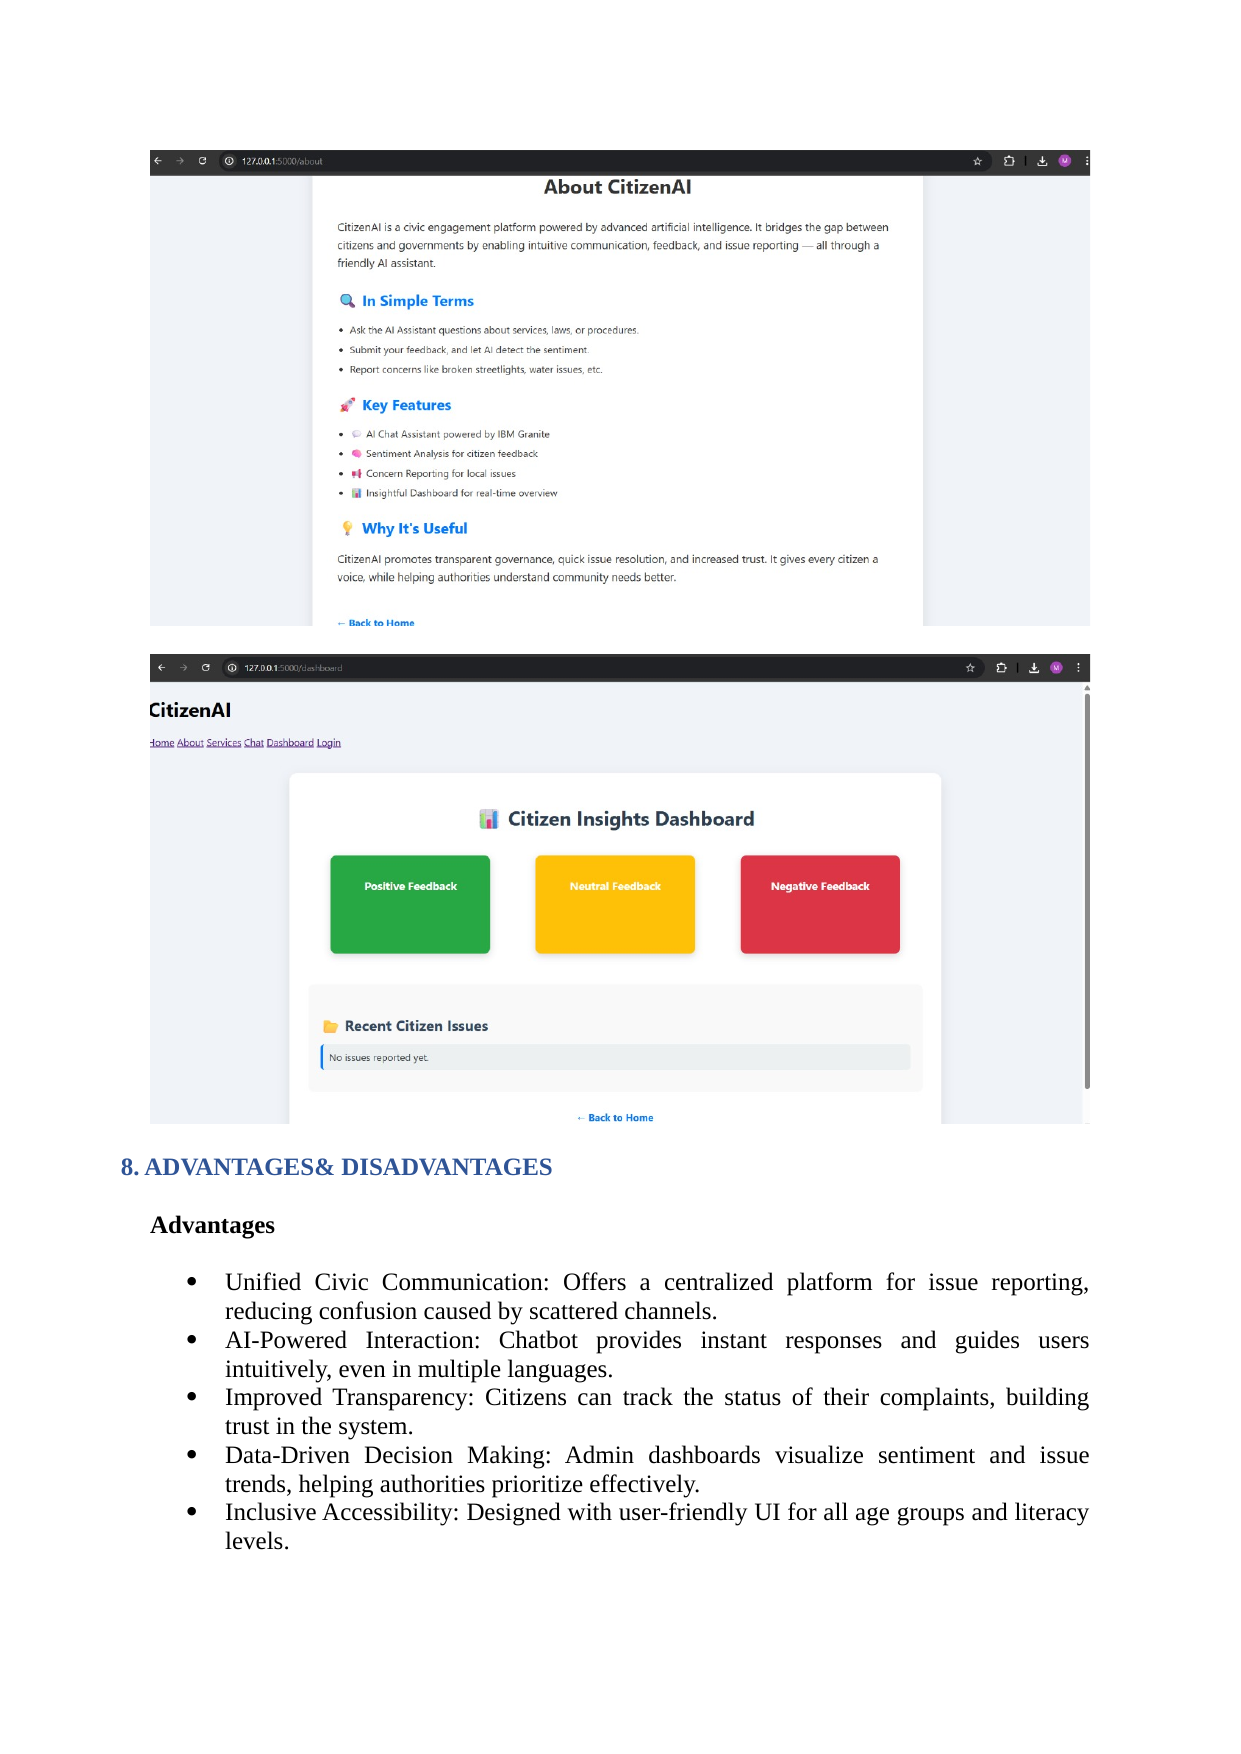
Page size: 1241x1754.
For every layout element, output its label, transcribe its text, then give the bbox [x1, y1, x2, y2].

text Advantages [150, 1210, 1090, 1239]
picture [150, 150, 1091, 626]
list AI-Powered Interaction: Chatbot provides instant responses and guides users intuitively, even in multiple languages. [187, 1325, 1090, 1382]
picture [150, 654, 1091, 1124]
list Data-Driven Decision Making: Admin dashboards visualize sentiment and issue trends, helping authorities prioritize effectively. [187, 1440, 1090, 1497]
list Unified Civic Communication: Offers a centralized platform for issue reporting, reducing confusion caused by scattered channels. [187, 1267, 1090, 1325]
text 8. ADVANTAGES& DISADVANTAGES [121, 1152, 1090, 1181]
list Improved Transparency: Citizens can track the status of their complaints, building trust in the system. [187, 1382, 1090, 1440]
list Inclusive Accessibility: Designed with user-friendly UI for all age groups and literacy levels. [187, 1497, 1090, 1555]
